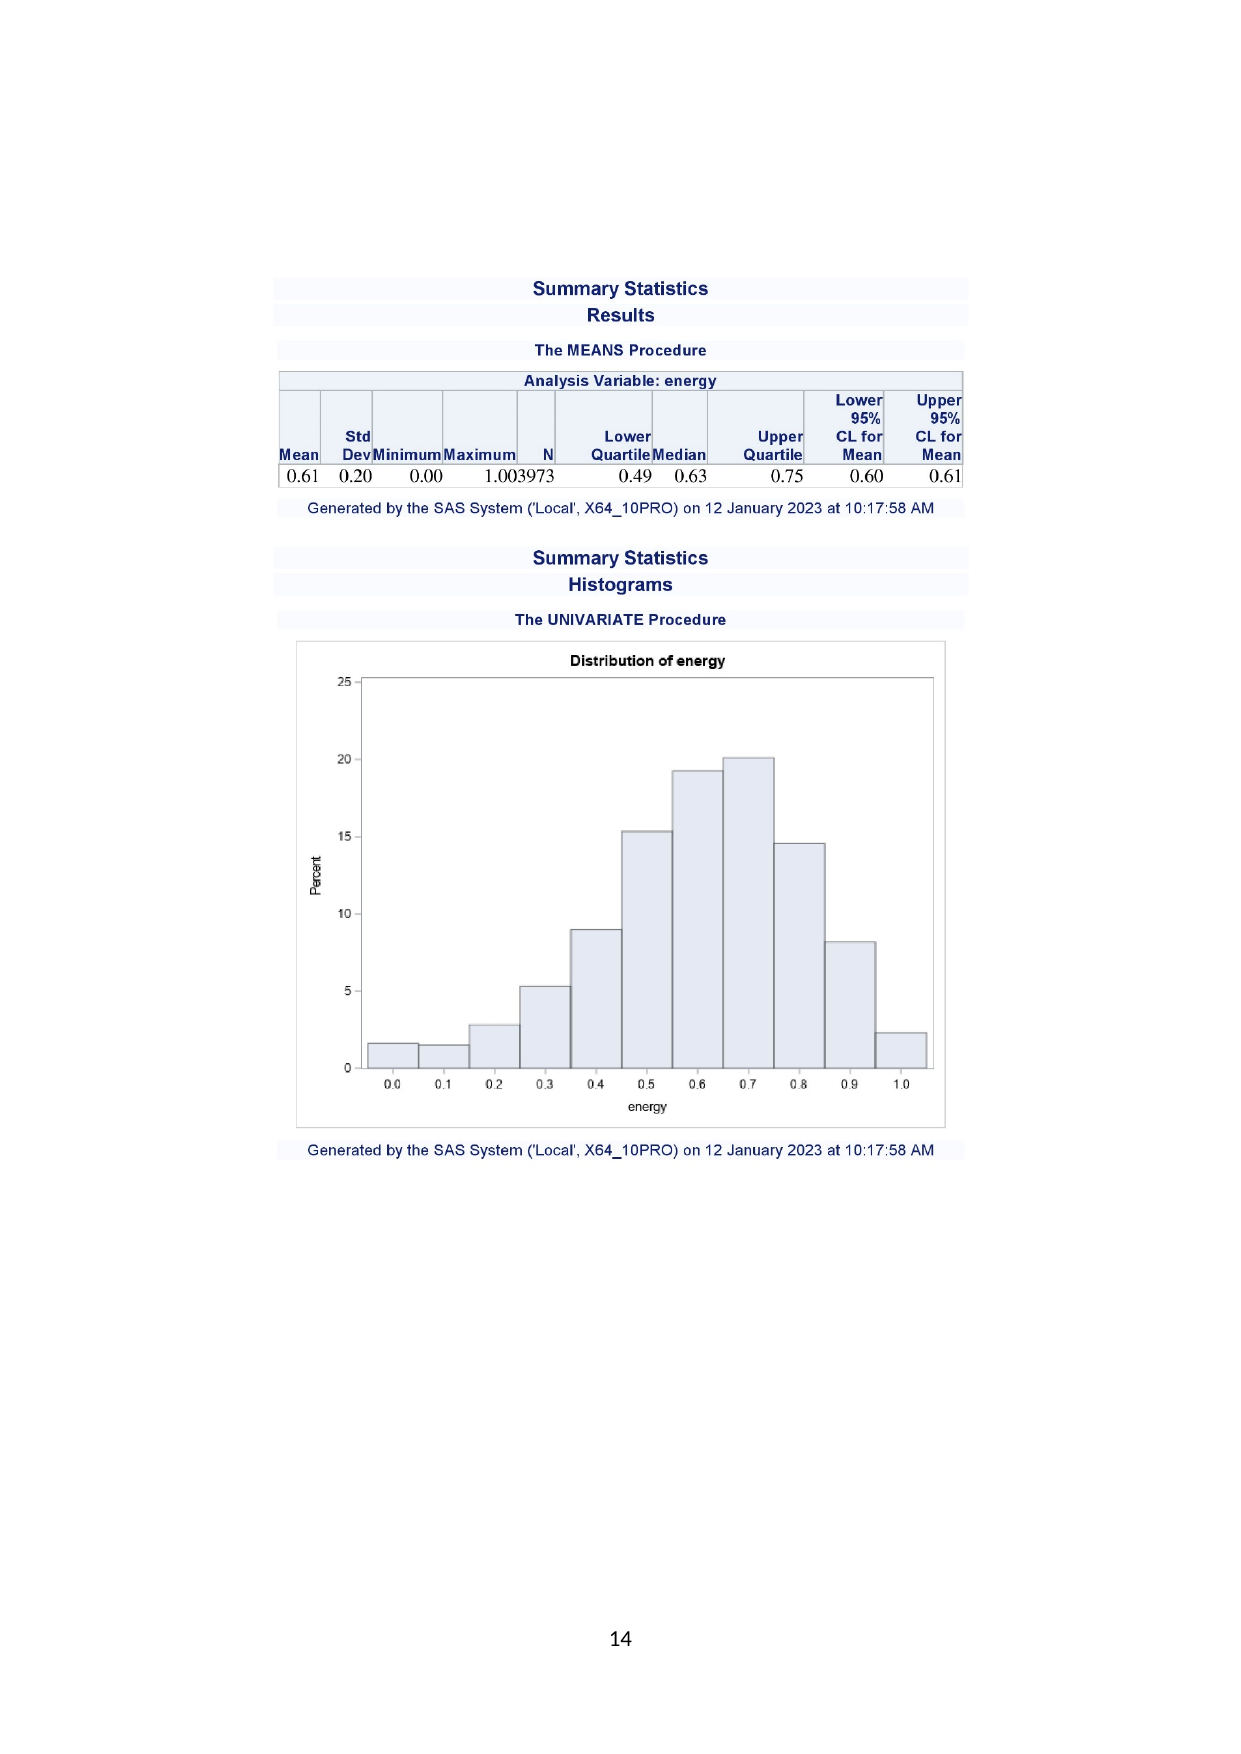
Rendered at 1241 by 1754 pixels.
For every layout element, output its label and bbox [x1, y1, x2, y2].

picture [150, 150, 1091, 1480]
